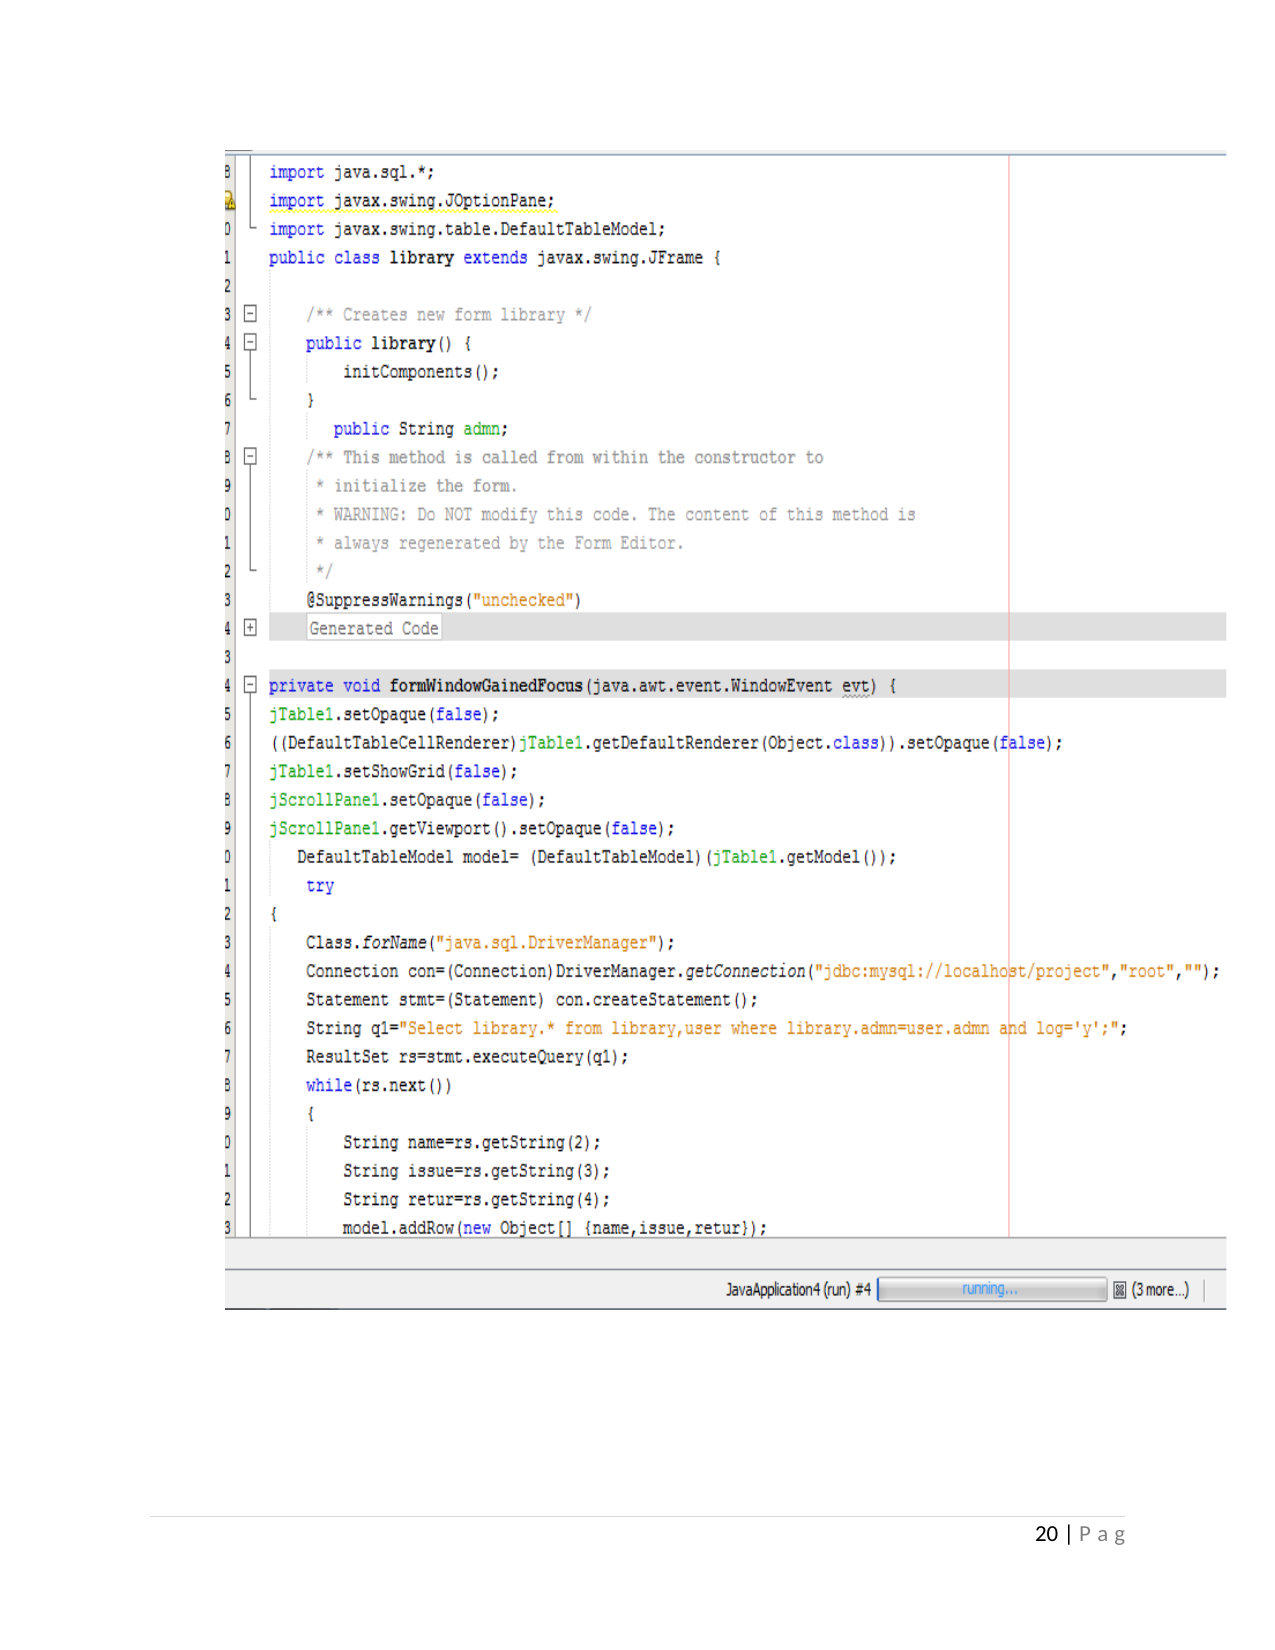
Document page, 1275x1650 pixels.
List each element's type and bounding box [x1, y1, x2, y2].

picture [225, 150, 1227, 1310]
